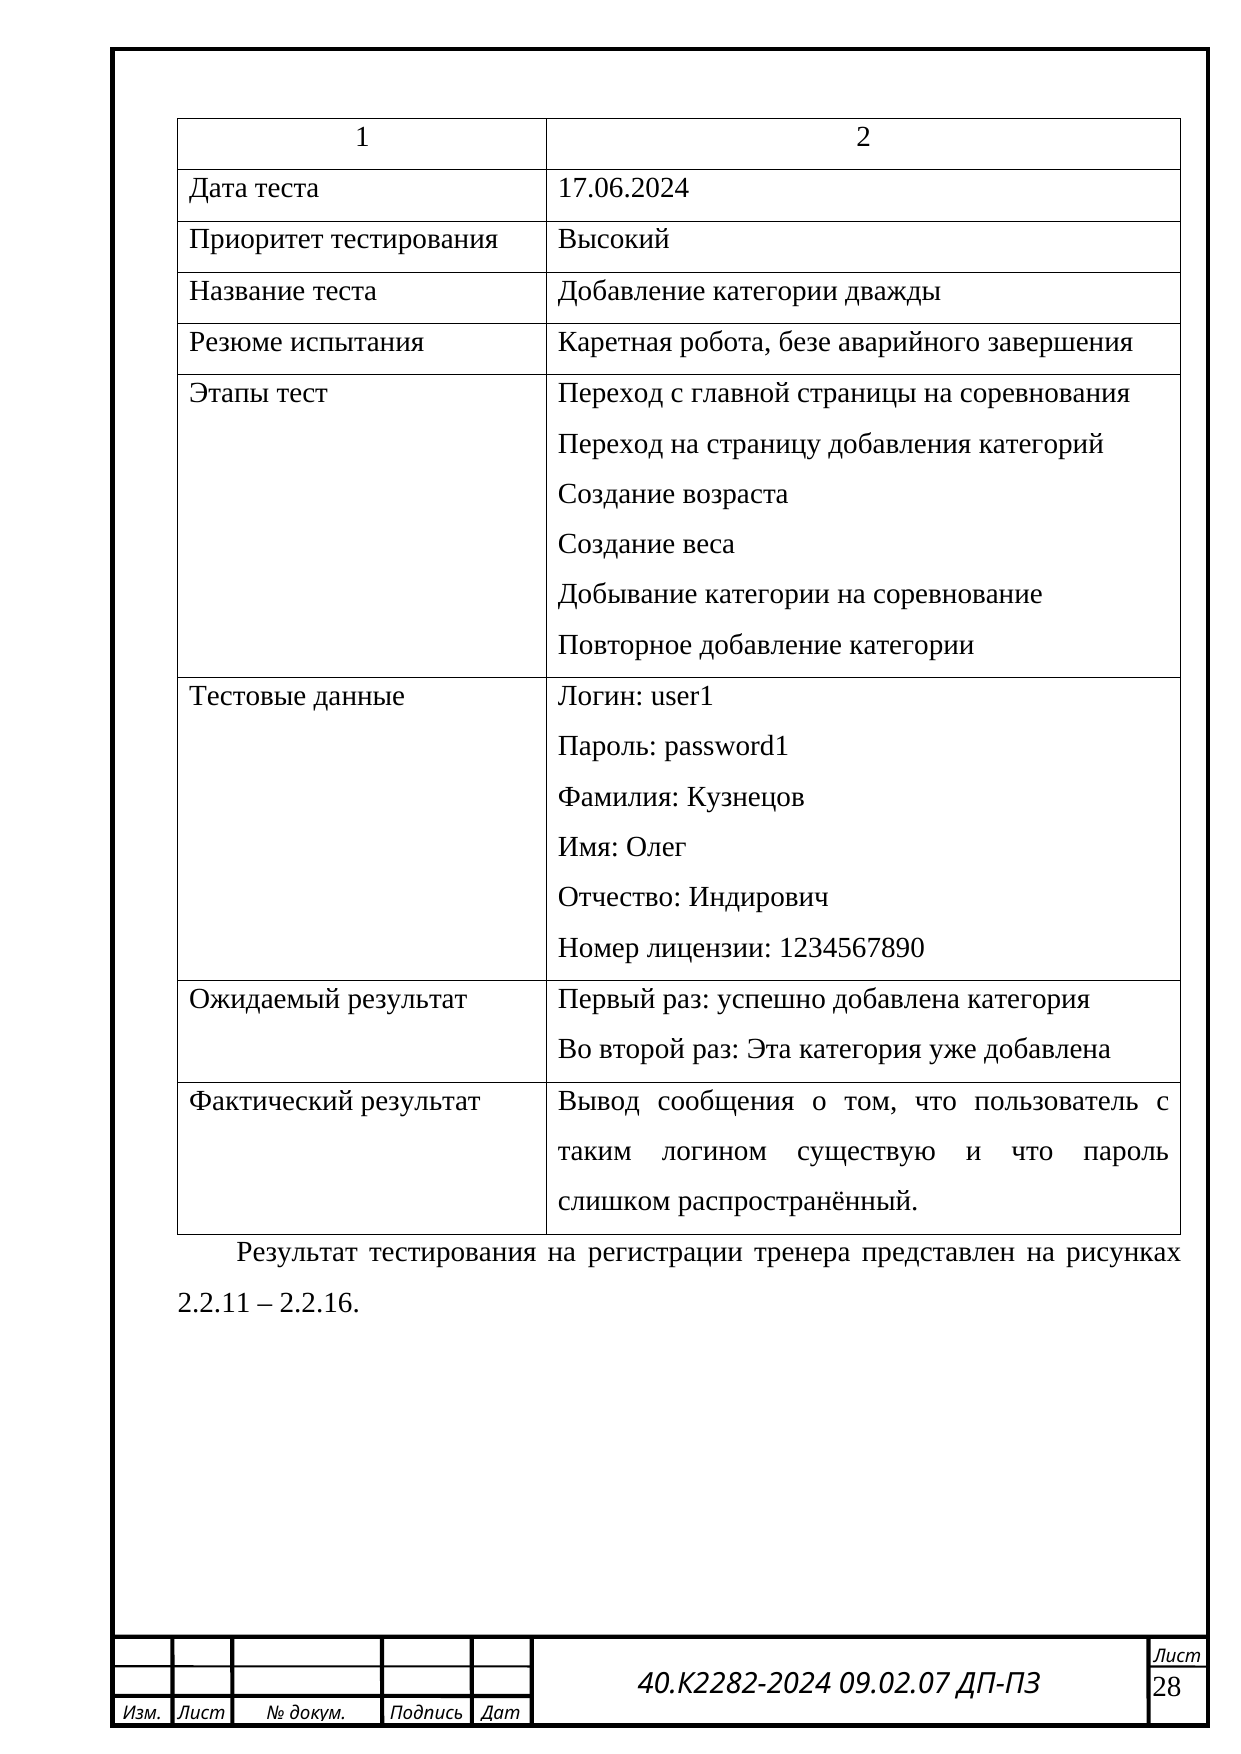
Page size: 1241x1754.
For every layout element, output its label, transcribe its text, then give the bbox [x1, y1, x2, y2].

table_header 2 [547, 119, 1180, 169]
table_header 1 [178, 119, 546, 169]
table_cell Резюме испытания [178, 324, 546, 374]
table_cell Каретная робота, безе аварийного завершения [547, 324, 1180, 374]
table_cell Добавление категории дважды [547, 273, 1180, 323]
table_cell Ожидаемый результат [178, 981, 546, 1082]
table_cell Дата теста [178, 170, 546, 221]
table_cell Высокий [547, 222, 1180, 272]
text Результат тестирования на регистрации тренера представлен на рисунках 2.2.11 – 2.2.16. [177, 1235, 1181, 1318]
table_cell Первый раз: успешно добавлена категория Во второй раз: Эта категория уже добавлена [547, 981, 1180, 1082]
table_cell Тестовые данные [178, 678, 546, 980]
table_cell Фактический результат [178, 1083, 546, 1233]
table_cell Логин: user1 Пароль: password1 Фамилия: Кузнецов Имя: Олег Отчество: Индирович Номер лицензии: 1234567890 [547, 678, 1180, 980]
table_cell Приоритет тестирования [178, 222, 546, 272]
table_cell Переход с главной страницы на соревнования Переход на страницу добавления категорий Создание возраста Создание веса Добывание категории на соревнование Повторное добавление категории [547, 375, 1180, 677]
table_cell 17.06.2024 [547, 170, 1180, 221]
table_cell Вывод сообщения о том, что пользователь с таким логином существую и что пароль слишком распространённый. [547, 1083, 1180, 1233]
table_cell Этапы тест [178, 375, 546, 677]
table_cell Название теста [178, 273, 546, 323]
